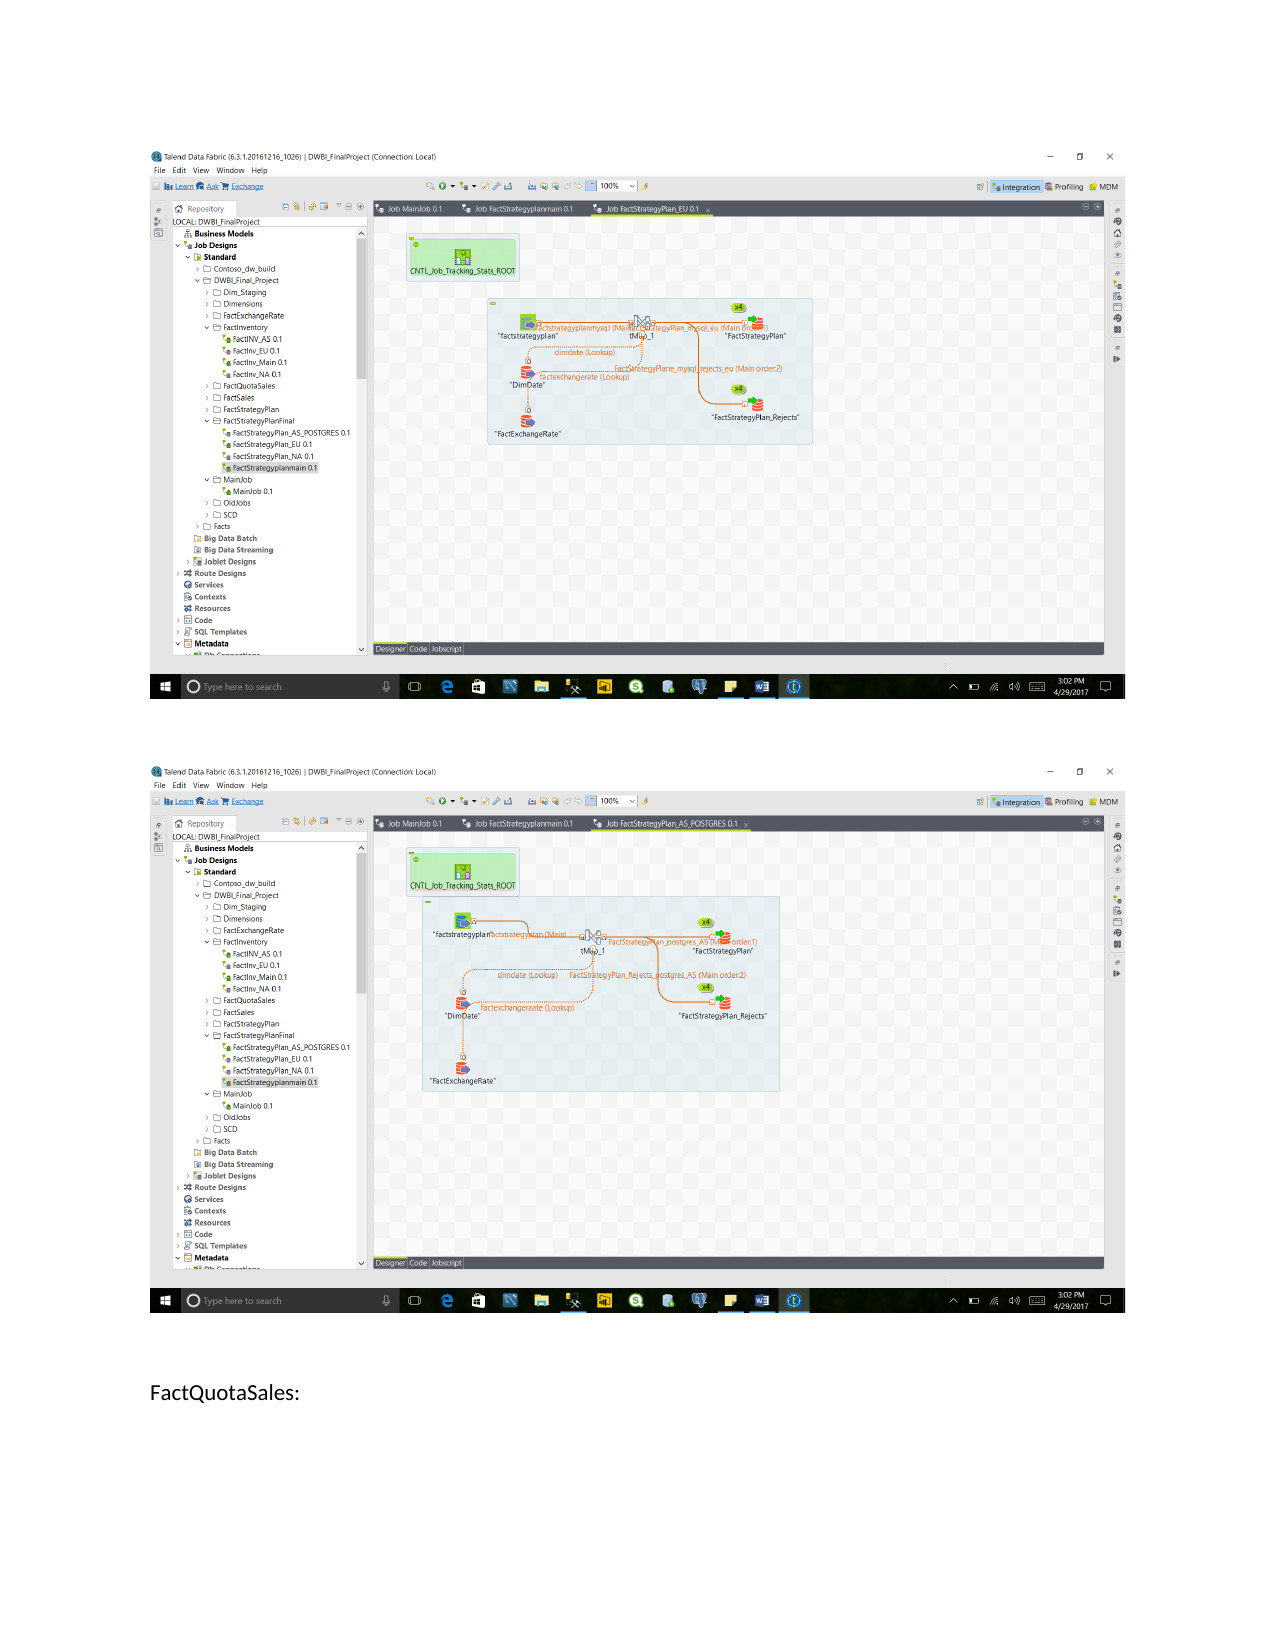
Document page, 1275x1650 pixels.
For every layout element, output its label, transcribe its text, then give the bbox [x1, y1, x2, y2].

picture [150, 150, 1125, 699]
text FactQuotaSales: [150, 1378, 1125, 1406]
picture [150, 764, 1125, 1313]
